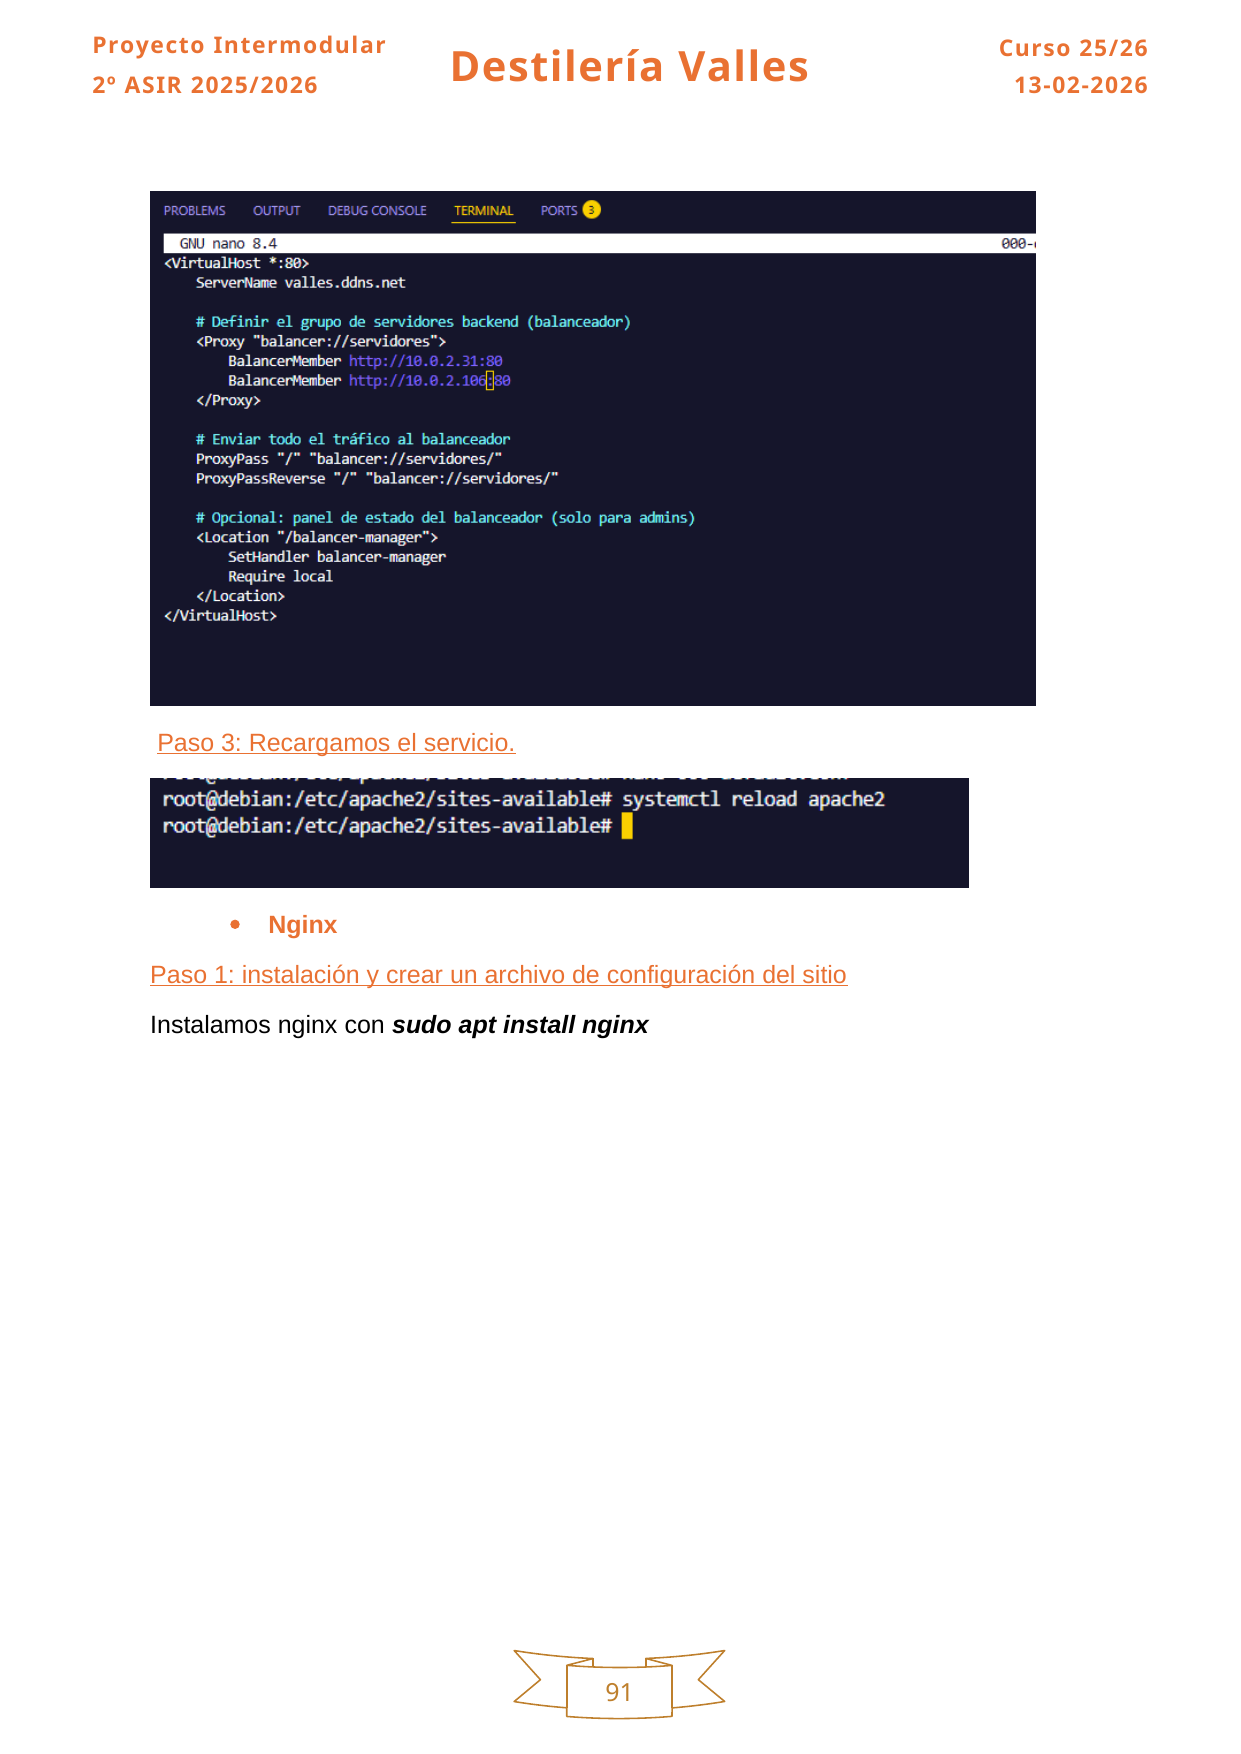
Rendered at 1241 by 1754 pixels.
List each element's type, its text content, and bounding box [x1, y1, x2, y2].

text Paso 1: instalación y crear un archivo de configuración del sitio [150, 960, 1090, 988]
text Paso 3: Recargamos el servicio. [150, 728, 1090, 757]
text Instalamos nginx con sudo apt install nginx [150, 1010, 1090, 1038]
list Nginx [231, 909, 1090, 938]
picture [150, 191, 1036, 706]
picture [150, 778, 969, 888]
